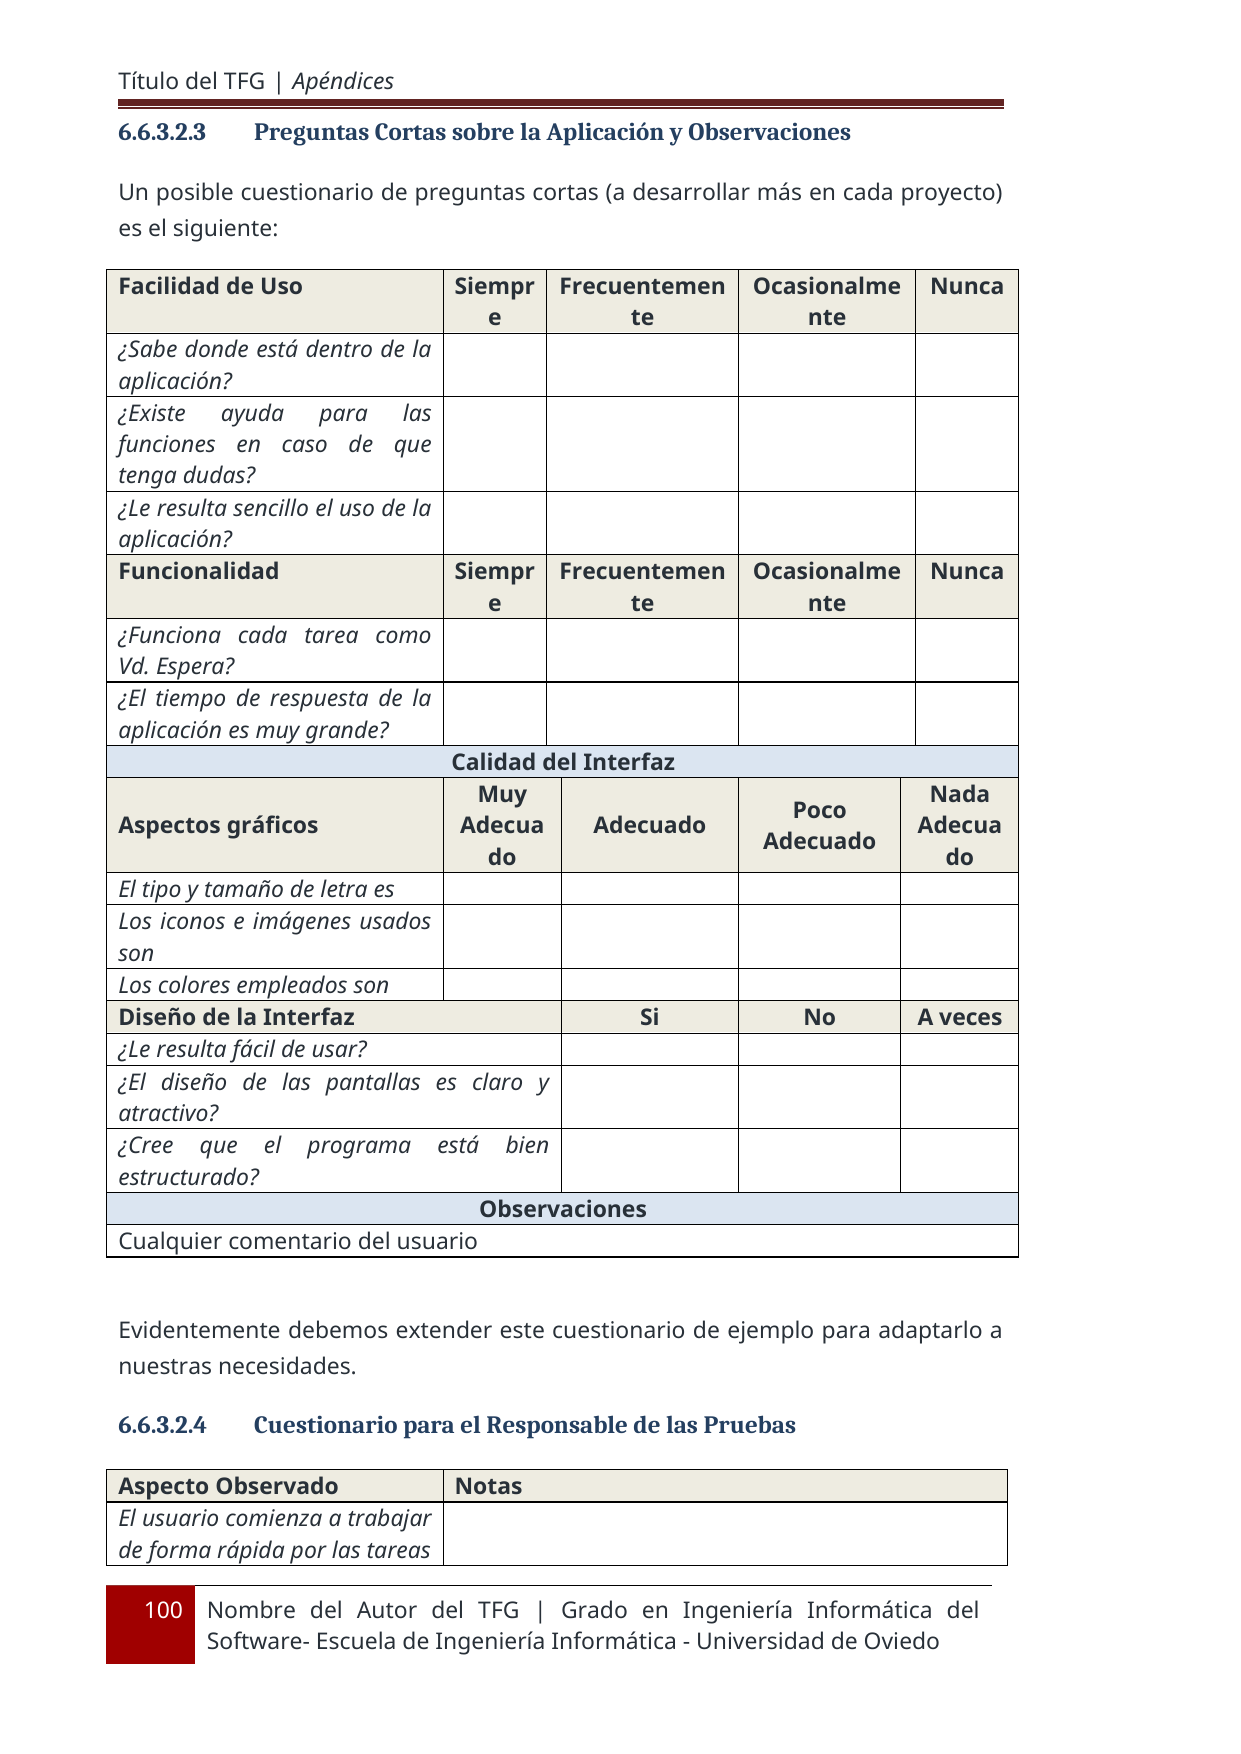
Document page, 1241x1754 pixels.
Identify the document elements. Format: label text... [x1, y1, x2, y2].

table_cell [444, 397, 546, 491]
table_cell Muy Adecuado [444, 778, 561, 872]
table_cell [444, 683, 546, 745]
table_cell ¿Cree que el programa está bien estructurado? [107, 1129, 561, 1192]
text Un posible cuestionario de preguntas cortas (a desarrollar más en cada proyecto) es el siguiente: [118, 176, 1004, 243]
table_cell [739, 969, 900, 1000]
table_cell ¿Sabe donde está dentro de la aplicación? [107, 334, 443, 396]
table_cell Si [562, 1001, 738, 1032]
table_cell [562, 1034, 738, 1065]
table_cell [901, 1066, 1018, 1128]
table_cell [901, 1129, 1018, 1192]
table_cell [562, 905, 738, 968]
table_cell [739, 397, 915, 491]
table_cell El tipo y tamaño de letra es [107, 873, 443, 904]
table_cell [562, 873, 738, 904]
table_cell [916, 683, 1018, 745]
table_cell Frecuentemente [547, 555, 738, 618]
table_cell [547, 334, 738, 396]
table_cell Los colores empleados son [107, 969, 443, 1000]
table_cell [444, 334, 546, 396]
table_cell [444, 905, 561, 968]
table_cell [562, 969, 738, 1000]
table_cell Nunca [916, 555, 1018, 618]
table_cell [916, 619, 1018, 681]
table_cell Observaciones [107, 1193, 1018, 1224]
table_cell [739, 1034, 900, 1065]
table_cell [901, 1034, 1018, 1065]
table_cell [444, 873, 561, 904]
table_cell ¿Le resulta fácil de usar? [107, 1034, 561, 1065]
table_cell Diseño de la Interfaz [107, 1001, 561, 1032]
table_header Aspecto Observado [107, 1470, 443, 1501]
table_cell ¿Le resulta sencillo el uso de la aplicación? [107, 492, 443, 554]
table_cell [901, 873, 1018, 904]
table_header Notas [444, 1470, 1007, 1501]
table_cell [444, 1503, 1007, 1565]
subtitle Preguntas Cortas sobre la Aplicación y Observaciones [118, 118, 1004, 147]
table_cell ¿El diseño de las pantallas es claro y atractivo? [107, 1066, 561, 1128]
table_cell [547, 492, 738, 554]
table_cell [916, 334, 1018, 396]
table_header Nunca [916, 270, 1018, 332]
table_cell Nada Adecuado [901, 778, 1018, 872]
table_cell Adecuado [562, 778, 738, 872]
table_header Facilidad de Uso [107, 270, 443, 332]
table_cell [739, 873, 900, 904]
table_cell [444, 492, 546, 554]
table_cell [562, 1129, 738, 1192]
text Evidentemente debemos extender este cuestionario de ejemplo para adaptarlo a nuestras necesidades. [118, 1314, 1004, 1381]
table_cell [739, 1129, 900, 1192]
table_cell ¿El tiempo de respuesta de la aplicación es muy grande? [107, 683, 443, 745]
table_cell [562, 1066, 738, 1128]
table_cell ¿Funciona cada tarea como Vd. Espera? [107, 619, 443, 681]
table_cell [444, 619, 546, 681]
table_cell El usuario comienza a trabajar de forma rápida por las tareas [107, 1503, 443, 1565]
table_cell [547, 619, 738, 681]
table_header Siempre [444, 270, 546, 332]
table_cell Ocasionalmente [739, 555, 915, 618]
subtitle Cuestionario para el Responsable de las Pruebas [118, 1411, 1004, 1440]
table_cell [547, 683, 738, 745]
table_header Ocasionalmente [739, 270, 915, 332]
table_cell [739, 492, 915, 554]
table_cell Poco Adecuado [739, 778, 900, 872]
table_cell Cualquier comentario del usuario [107, 1225, 1018, 1256]
table_cell Los iconos e imágenes usados son [107, 905, 443, 968]
table_cell Funcionalidad [107, 555, 443, 618]
table_cell A veces [901, 1001, 1018, 1032]
table_cell [916, 492, 1018, 554]
table_header Frecuentemente [547, 270, 738, 332]
table_cell ¿Existe ayuda para las funciones en caso de que tenga dudas? [107, 397, 443, 491]
table_cell Calidad del Interfaz [107, 746, 1018, 777]
table_cell [901, 905, 1018, 968]
table_cell [444, 969, 561, 1000]
table_cell [739, 334, 915, 396]
table_cell [739, 619, 915, 681]
table_cell [739, 905, 900, 968]
table_cell [739, 1066, 900, 1128]
table_cell Aspectos gráficos [107, 778, 443, 872]
table_cell No [739, 1001, 900, 1032]
table_cell Siempre [444, 555, 546, 618]
table_cell [916, 397, 1018, 491]
table_cell [901, 969, 1018, 1000]
table_cell [739, 683, 915, 745]
table_cell [547, 397, 738, 491]
